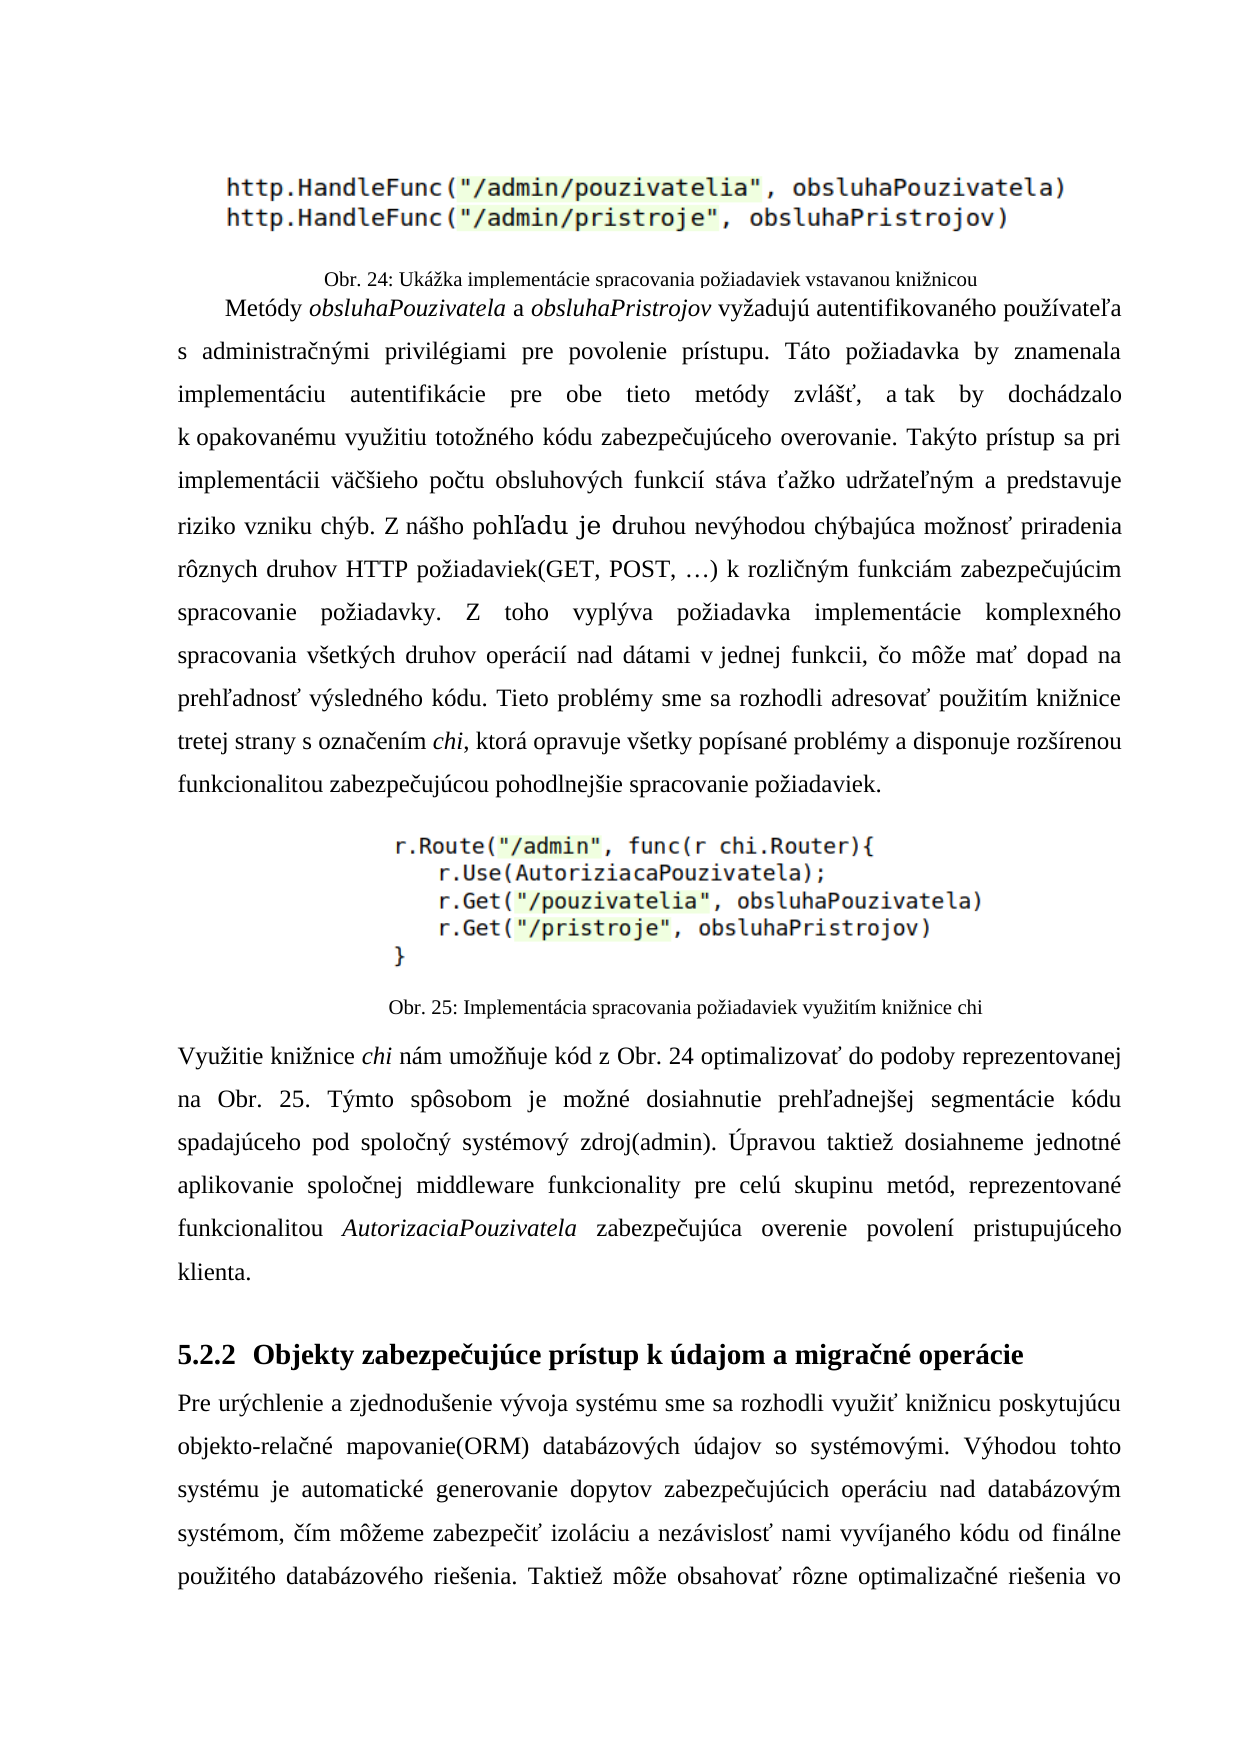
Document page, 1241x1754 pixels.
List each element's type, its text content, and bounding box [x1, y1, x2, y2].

text Využitie knižnice chi nám umožňuje kód z Obr. 24 optimalizovať do podoby reprezentovanej na Obr. 25. Týmto spôsobom je možné dosiahnutie prehľadnejšej segmentácie kódu spadajúceho pod spoločný systémový zdroj(admin). Úpravou taktiež dosiahneme jednotné aplikovanie spoločnej middleware funkcionality pre celú skupinu metód, reprezentované funkcionalitou AutorizaciaPouzivatela zabezpečujúca overenie povolení pristupujúceho klienta. [177, 813, 1122, 1285]
picture [209, 162, 1092, 243]
picture [383, 833, 988, 971]
subtitle Objekty zabezpečujúce prístup k údajom a migračné operácie [177, 1337, 1122, 1371]
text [177, 1388, 1122, 1589]
text Metódy obsluhaPouzivatela a obsluhaPristrojov vyžadujú autentifikovaného používateľa s administračnými privilégiami pre povolenie prístupu. Táto požiadavka by znamenala implementáciu autentifikácie pre obe tieto metódy zvlášť, a tak by dochádzalo k opakovanému využitiu totožného kódu zabezpečujúceho overovanie. Takýto prístup sa pri implementácii väčšieho počtu obsluhových funkcií stáva ťažko udržateľným a predstavuje riziko vzniku chýb. Z nášho pohľadu je druhou nevýhodou chýbajúca možnosť priradenia rôznych druhov HTTP požiadaviek(GET, POST, …) k rozličným funkciám zabezpečujúcim spracovanie požiadavky. Z toho vyplýva požiadavka implementácie komplexného spracovania všetkých druhov operácií nad dátami v jednej funkcii, čo môže mať dopad na prehľadnosť výsledného kódu. Tieto problémy sme sa rozhodli adresovať použitím knižnice tretej strany s označením chi, ktorá opravuje všetky popísané problémy a disponuje rozšírenou funkcionalitou zabezpečujúcou pohodlnejšie spracovanie požiadaviek. [177, 293, 1122, 798]
